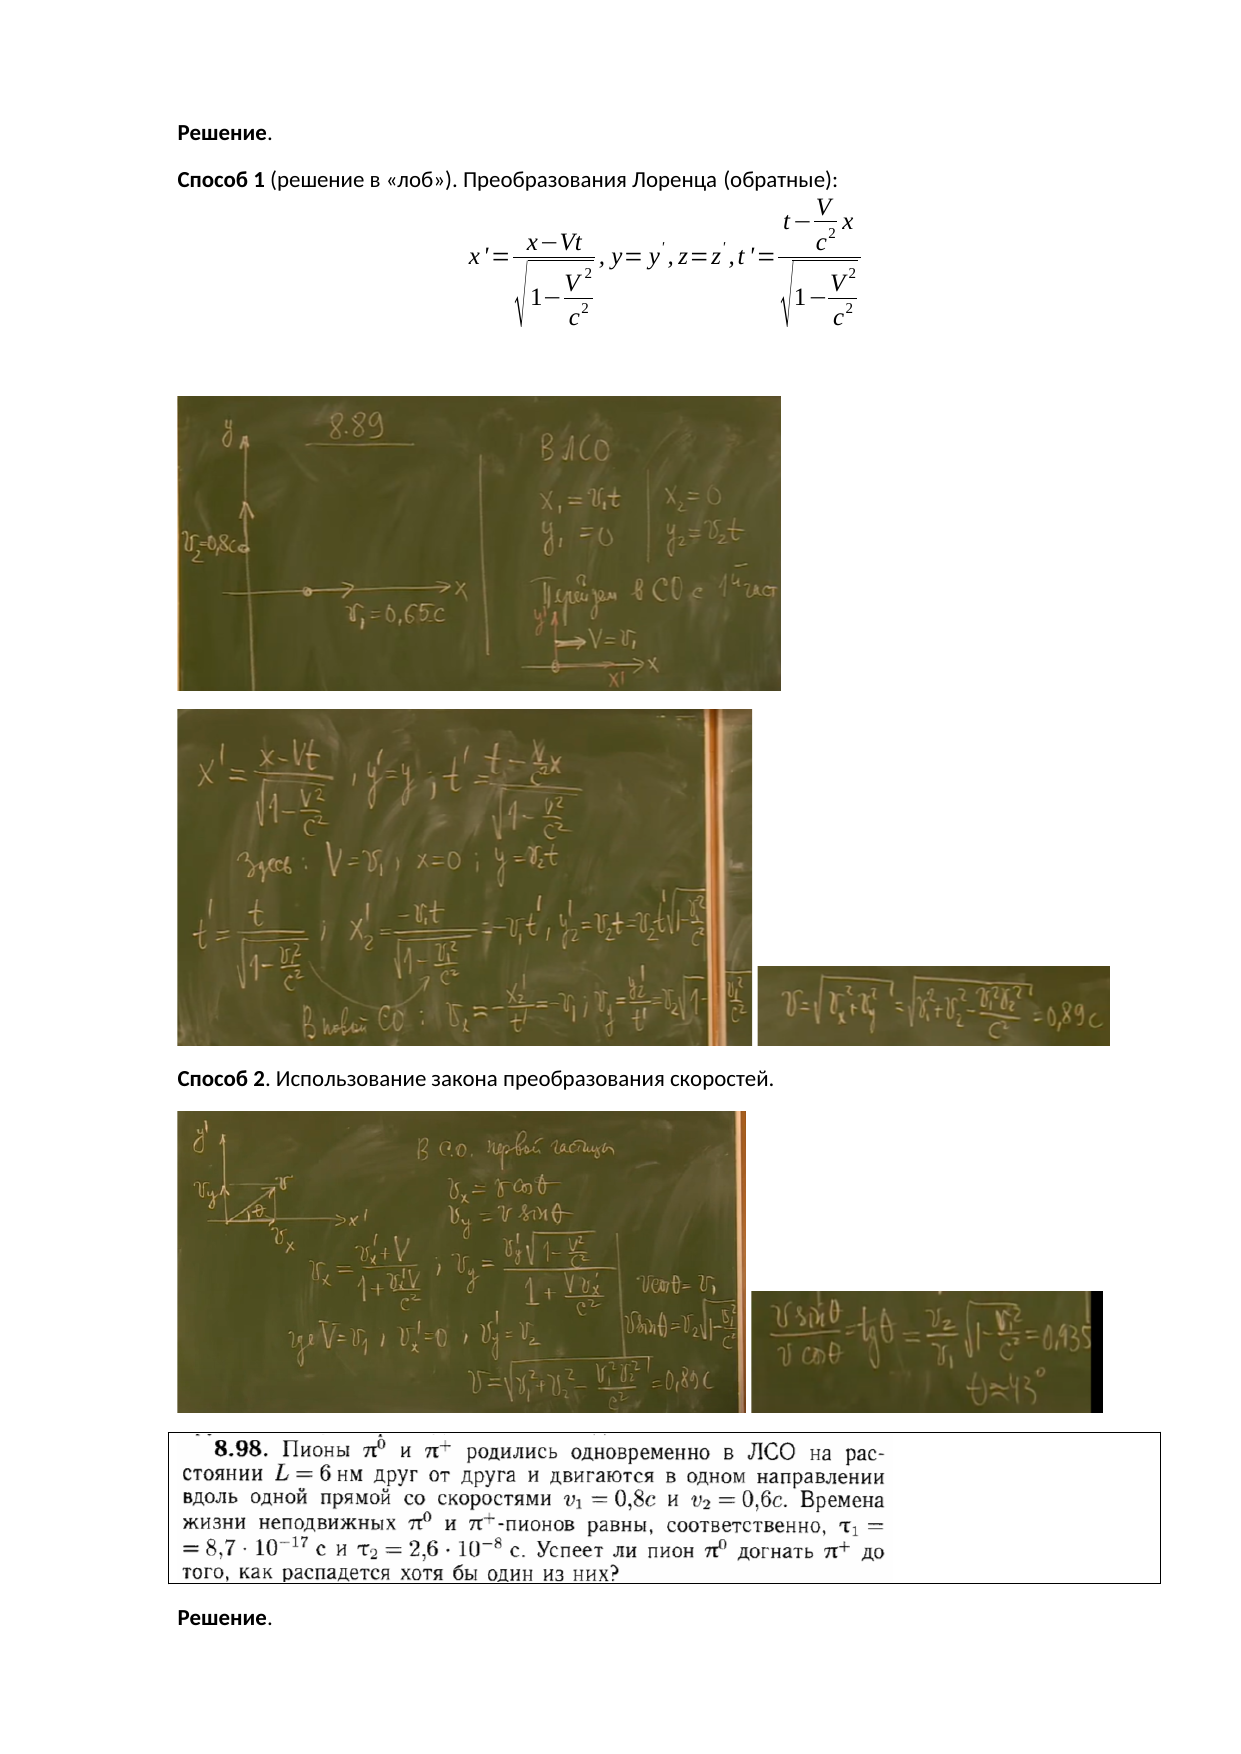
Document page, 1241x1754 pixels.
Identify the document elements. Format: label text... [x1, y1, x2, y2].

picture [757, 966, 1110, 1046]
picture [177, 1111, 746, 1413]
picture [177, 396, 781, 691]
picture [177, 1434, 893, 1582]
picture [751, 1291, 1103, 1413]
text Решение. [177, 1603, 1152, 1631]
text Способ 1 (решение в «лоб»). Преобразования Лоренца (обратные): [177, 165, 1152, 193]
text Решение. [177, 118, 1152, 146]
text Способ 2. Использование закона преобразования скоростей. [177, 1064, 1152, 1092]
picture [177, 709, 753, 1046]
